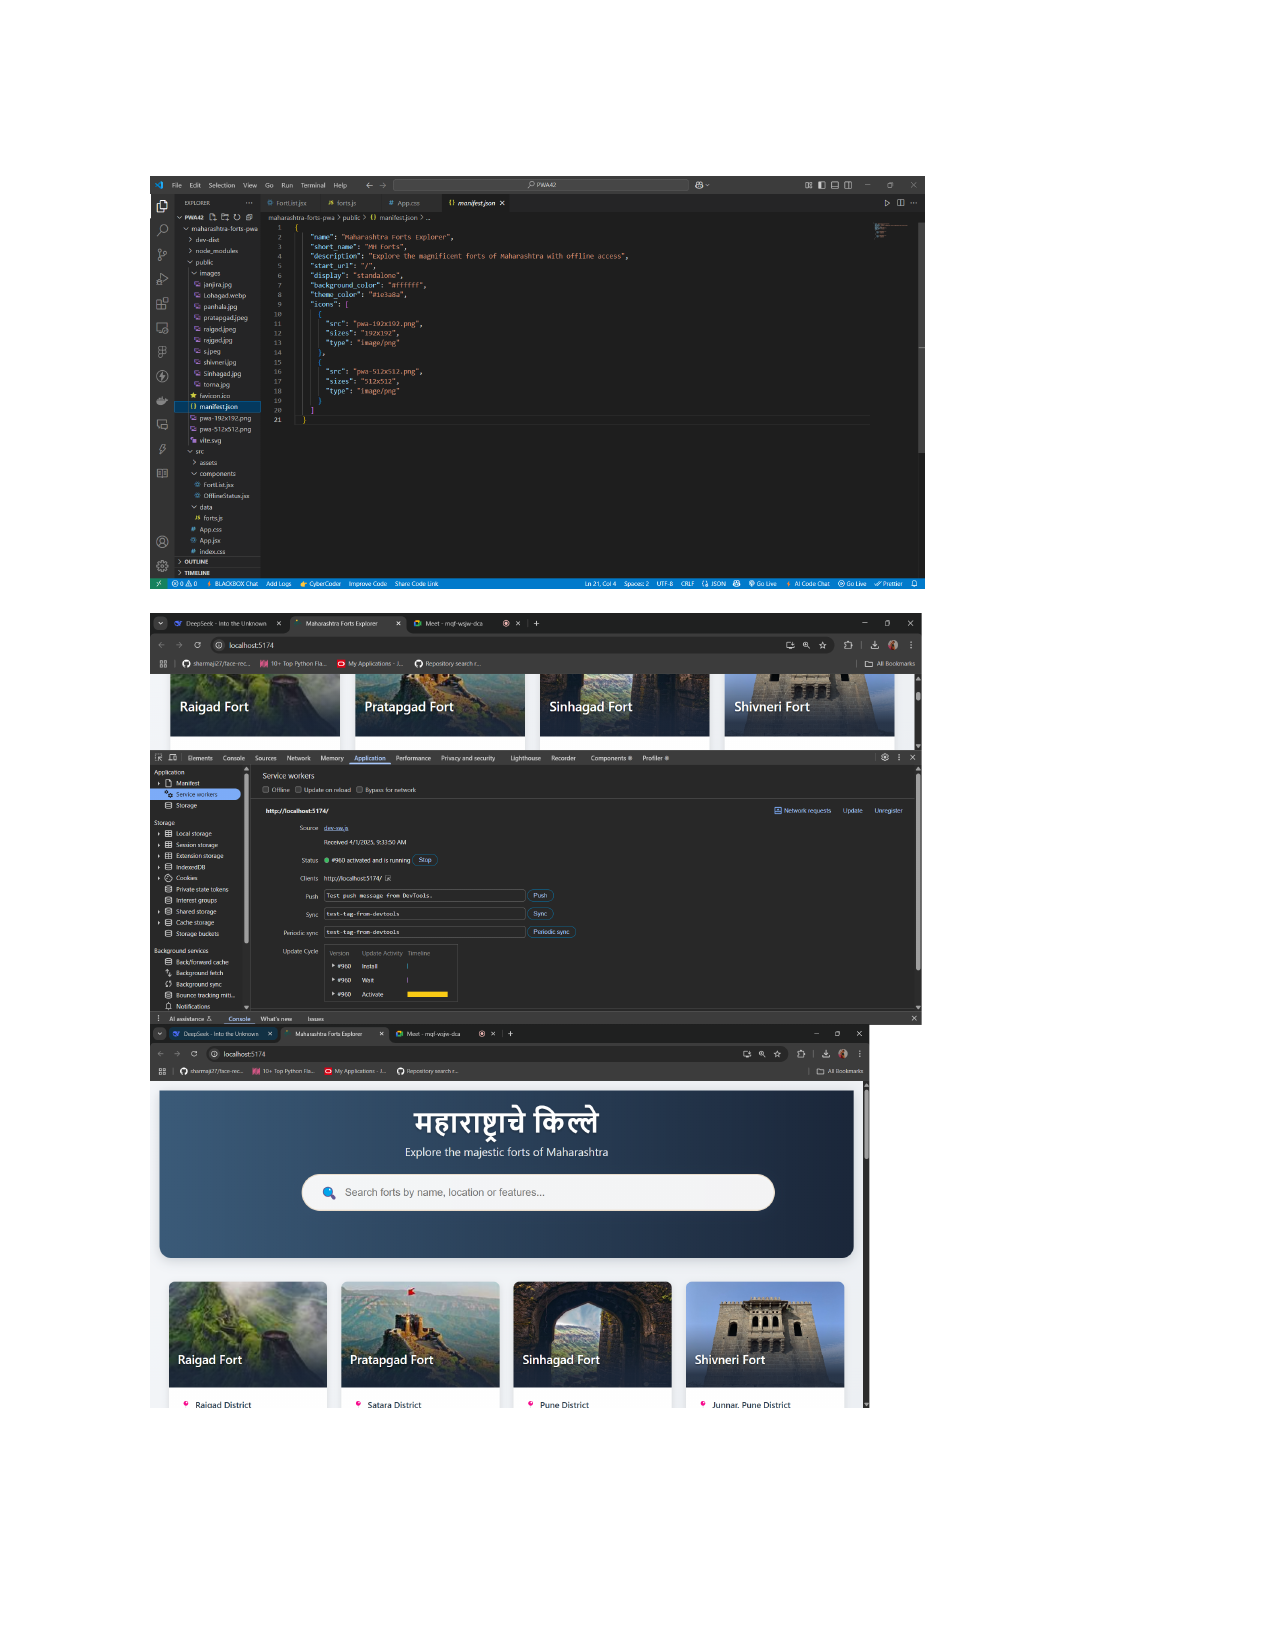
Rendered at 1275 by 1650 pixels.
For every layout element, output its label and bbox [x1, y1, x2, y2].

picture [150, 176, 925, 589]
picture [150, 613, 922, 1408]
